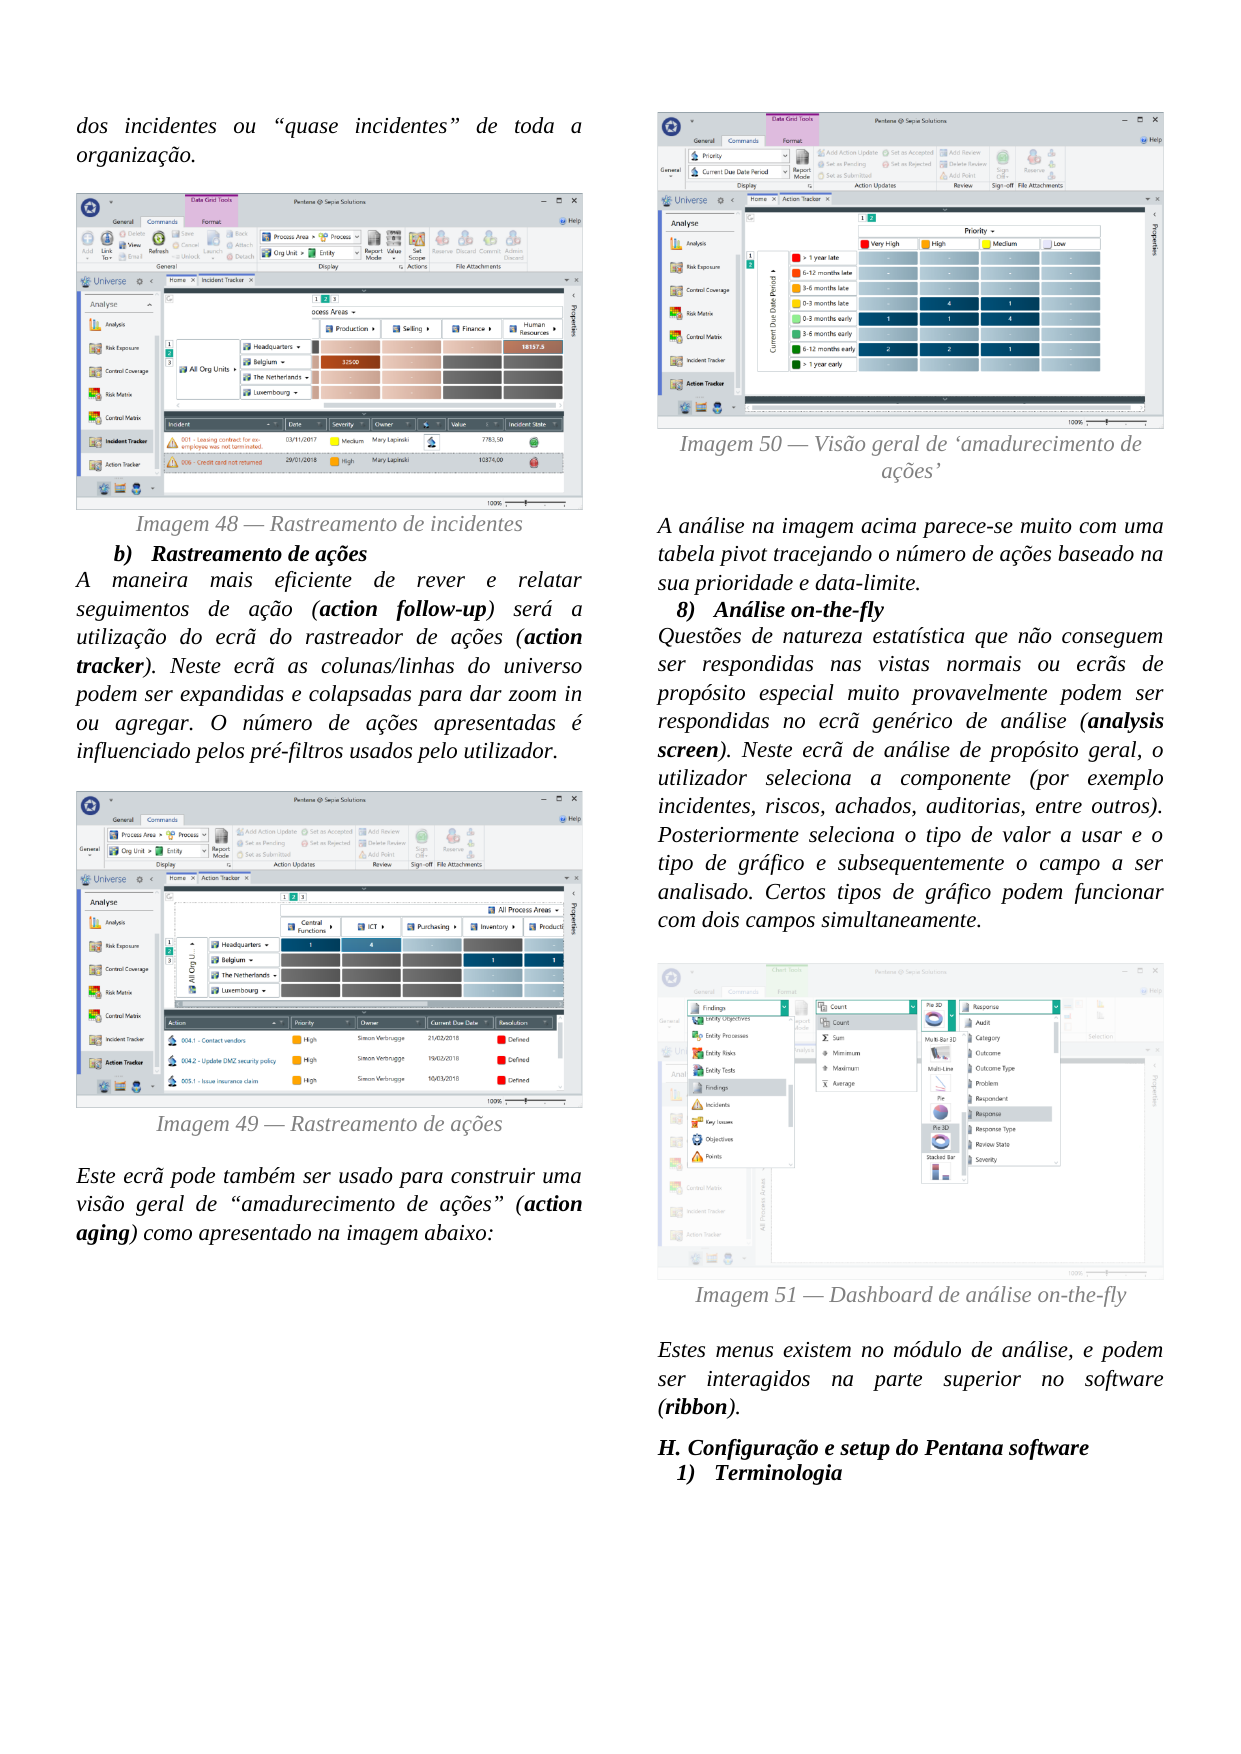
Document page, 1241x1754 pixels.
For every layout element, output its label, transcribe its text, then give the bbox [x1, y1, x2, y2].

picture [657, 963, 1164, 1280]
picture [76, 791, 583, 1108]
picture [76, 193, 583, 510]
subtitle Rastreamento de ações [76, 540, 583, 566]
subtitle Análise on-the-fly [658, 597, 1164, 622]
text Este ecrã pode também ser usado para construir uma visão geral de “amadurecimento de ações” (action aging) como apresentado na imagem abaixo: [76, 1162, 583, 1245]
text Imagem 51 — Dashboard de análise on-the-fly [658, 1282, 1164, 1308]
text Imagem 49 — Rastreamento de ações [76, 1110, 583, 1136]
text Questões de natureza estatística que não conseguem ser respondidas nas vistas normais ou ecrãs de propósito especial muito provavelmente podem ser respondidas no ecrã genérico de análise (analysis screen). Neste ecrã de análise de propósito geral, o utilizador seleciona a componente (por exemplo incidentes, riscos, achados, auditorias, entre outros). Posteriormente seleciona o tipo de valor a usar e o tipo de gráfico e subsequentemente o campo a ser analisado. Certos tipos de gráfico podem funcionar com dois campos simultaneamente. [658, 622, 1164, 933]
subtitle Configuração e setup do Pentana software [658, 1434, 1164, 1461]
text Imagem 50 — Visão geral de ‘amadurecimento de ações’ [658, 431, 1164, 483]
picture [657, 112, 1164, 429]
text A maneira mais eficiente de rever e relatar seguimentos de ação (action follow-up) será a utilização do ecrã do rastreador de ações (action tracker). Neste ecrã as colunas/linhas do universo podem ser expandidas e colapsadas para dar zoom in ou agregar. O número de ações apresentadas é influenciado pelos pré-filtros usados pelo utilizador. [76, 566, 583, 763]
text Imagem 48 — Rastreamento de incidentes [76, 510, 583, 536]
subtitle Terminologia [658, 1461, 1164, 1486]
text A análise na imagem acima parece-se muito com uma tabela pivot tracejando o número de ações baseado na sua prioridade e data-limite. [658, 512, 1164, 595]
text Estes menus existem no módulo de análise, e podem ser interagidos na parte superior no software (ribbon). [658, 1336, 1164, 1419]
